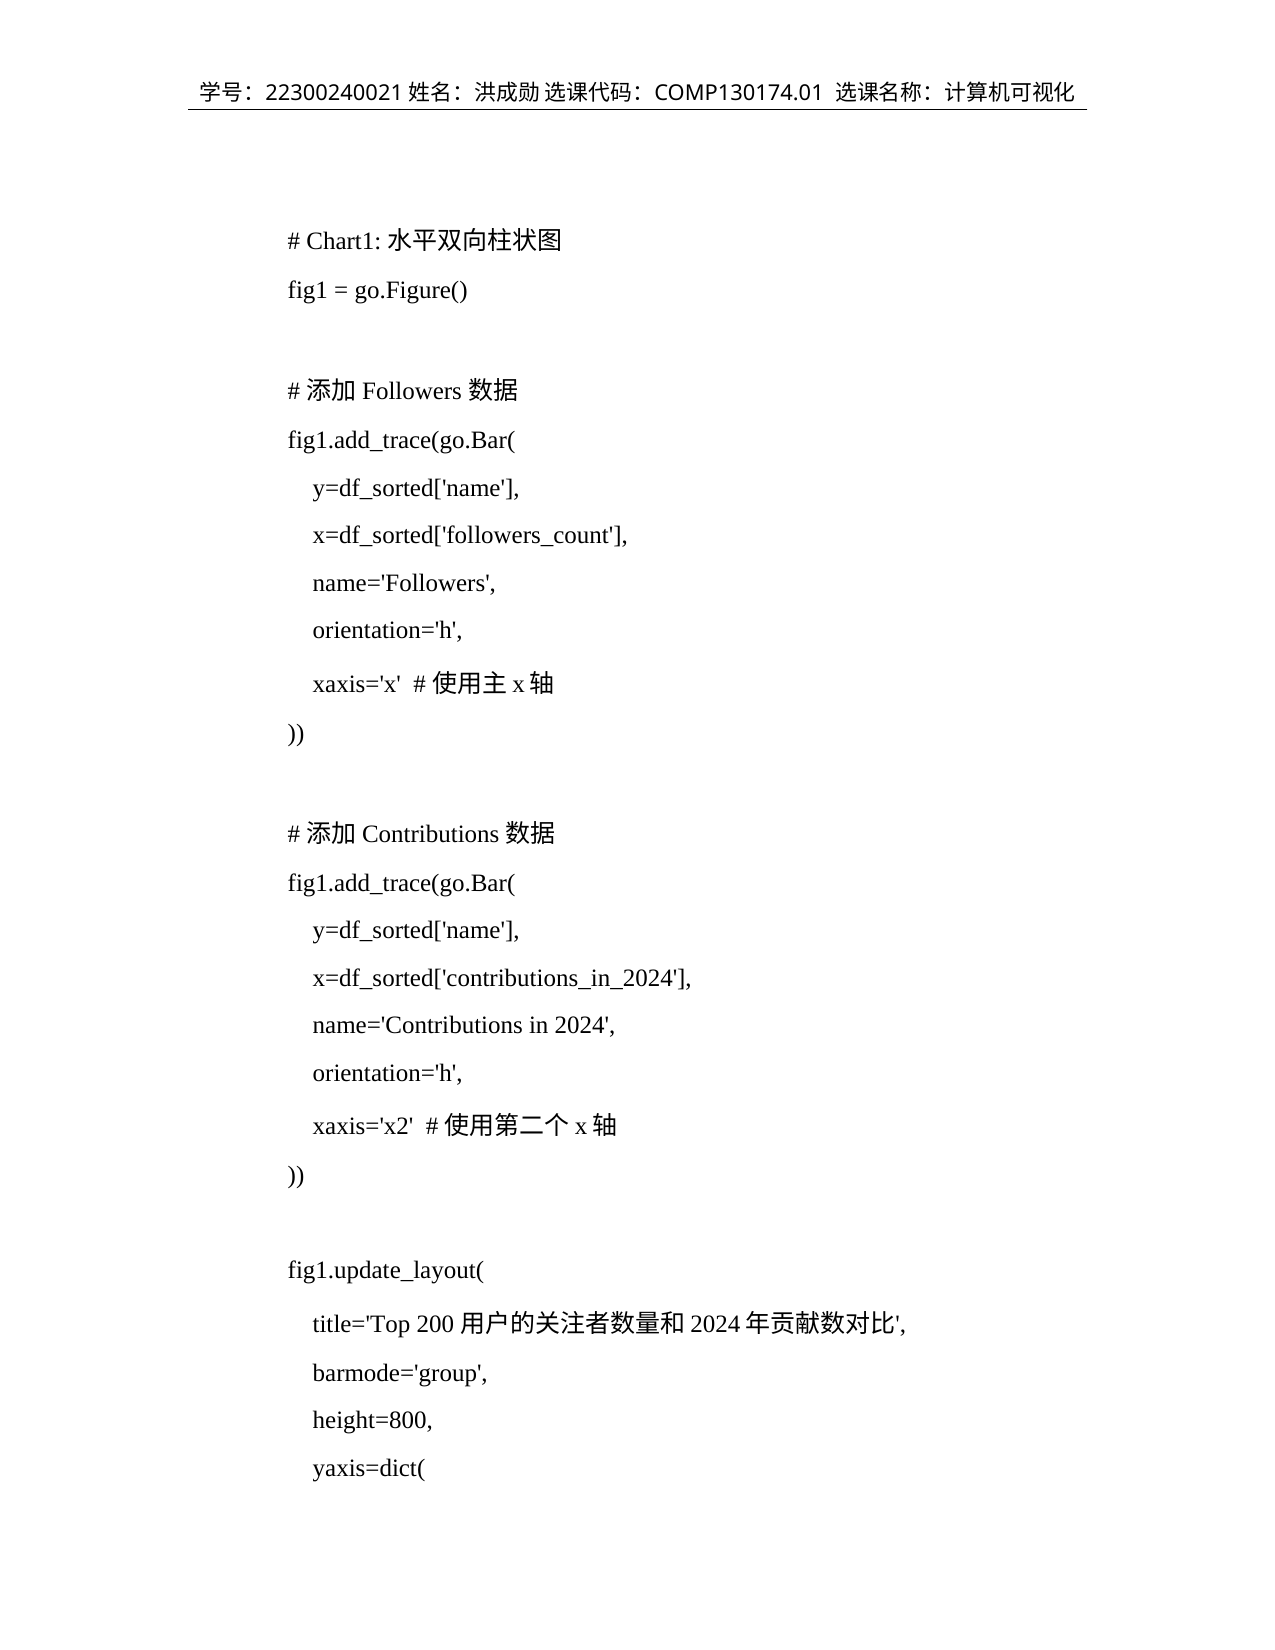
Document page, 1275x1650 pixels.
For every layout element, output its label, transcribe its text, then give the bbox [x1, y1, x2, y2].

text title='Top 200 用户的关注者数量和2024年贡献数对比', [262, 1303, 1087, 1339]
text orientation='h', [262, 616, 1087, 644]
text fig1.add_trace(go.Bar( [262, 426, 1087, 454]
text # 添加 Followers 数据 [262, 371, 1087, 407]
text )) [262, 1161, 1087, 1189]
text name='Contributions in 2024', [262, 1011, 1087, 1039]
text fig1.update_layout( [262, 1256, 1087, 1284]
text fig1 = go.Figure() [262, 276, 1087, 304]
text xaxis='x' # 使用主x轴 [262, 663, 1087, 699]
text # Chart1: 水平双向柱状图 [262, 221, 1087, 257]
text y=df_sorted['name'], [262, 473, 1087, 502]
text y=df_sorted['name'], [262, 916, 1087, 944]
text # 添加 Contributions 数据 [262, 813, 1087, 849]
text name='Followers', [262, 568, 1087, 597]
text height=800, [262, 1406, 1087, 1434]
text xaxis='x2' # 使用第二个x轴 [262, 1106, 1087, 1142]
text fig1.add_trace(go.Bar( [262, 868, 1087, 897]
text yaxis=dict( [262, 1453, 1087, 1482]
text orientation='h', [262, 1058, 1087, 1087]
text x=df_sorted['contributions_in_2024'], [262, 963, 1087, 992]
text x=df_sorted['followers_count'], [262, 521, 1087, 549]
text barmode='group', [262, 1358, 1087, 1387]
text )) [262, 718, 1087, 747]
